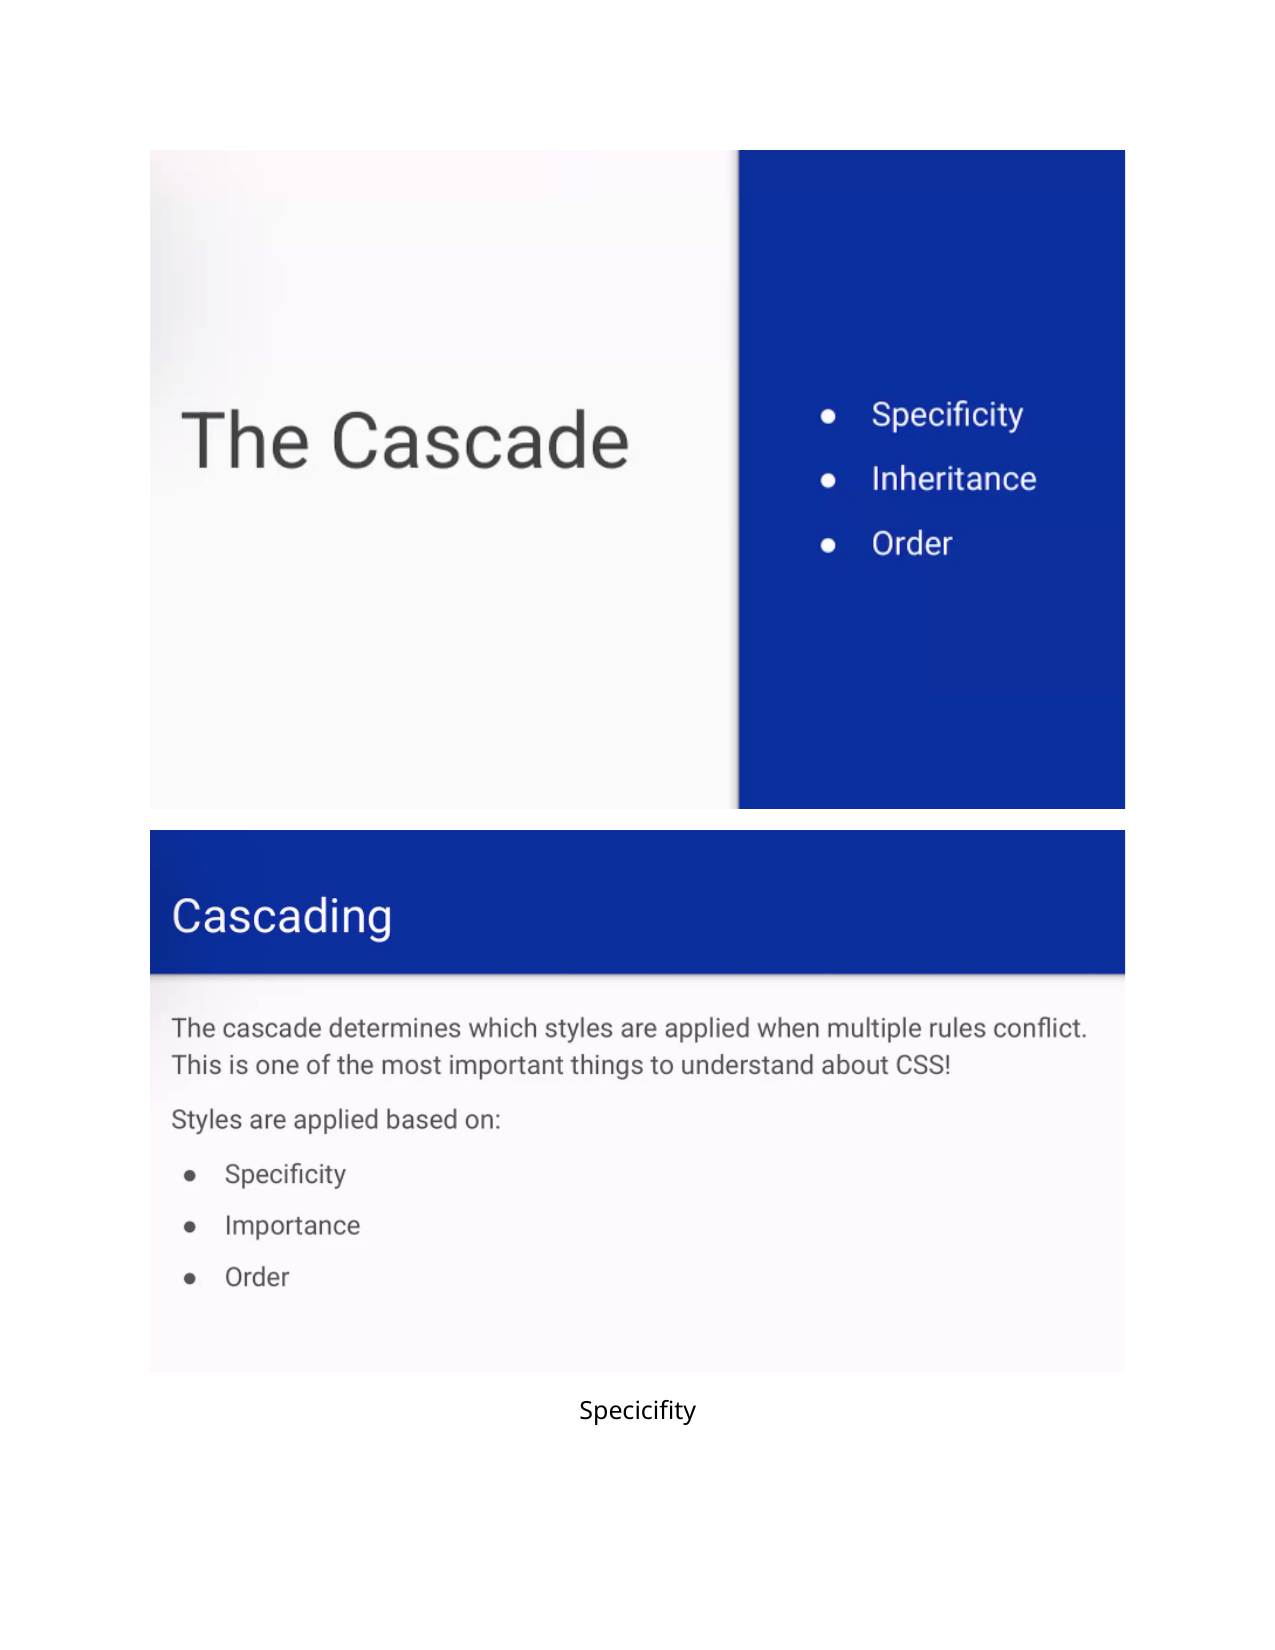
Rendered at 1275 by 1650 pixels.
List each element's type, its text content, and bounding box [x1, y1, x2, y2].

text Specicifity [150, 1393, 1125, 1427]
picture [150, 830, 1125, 1372]
picture [150, 150, 1125, 809]
